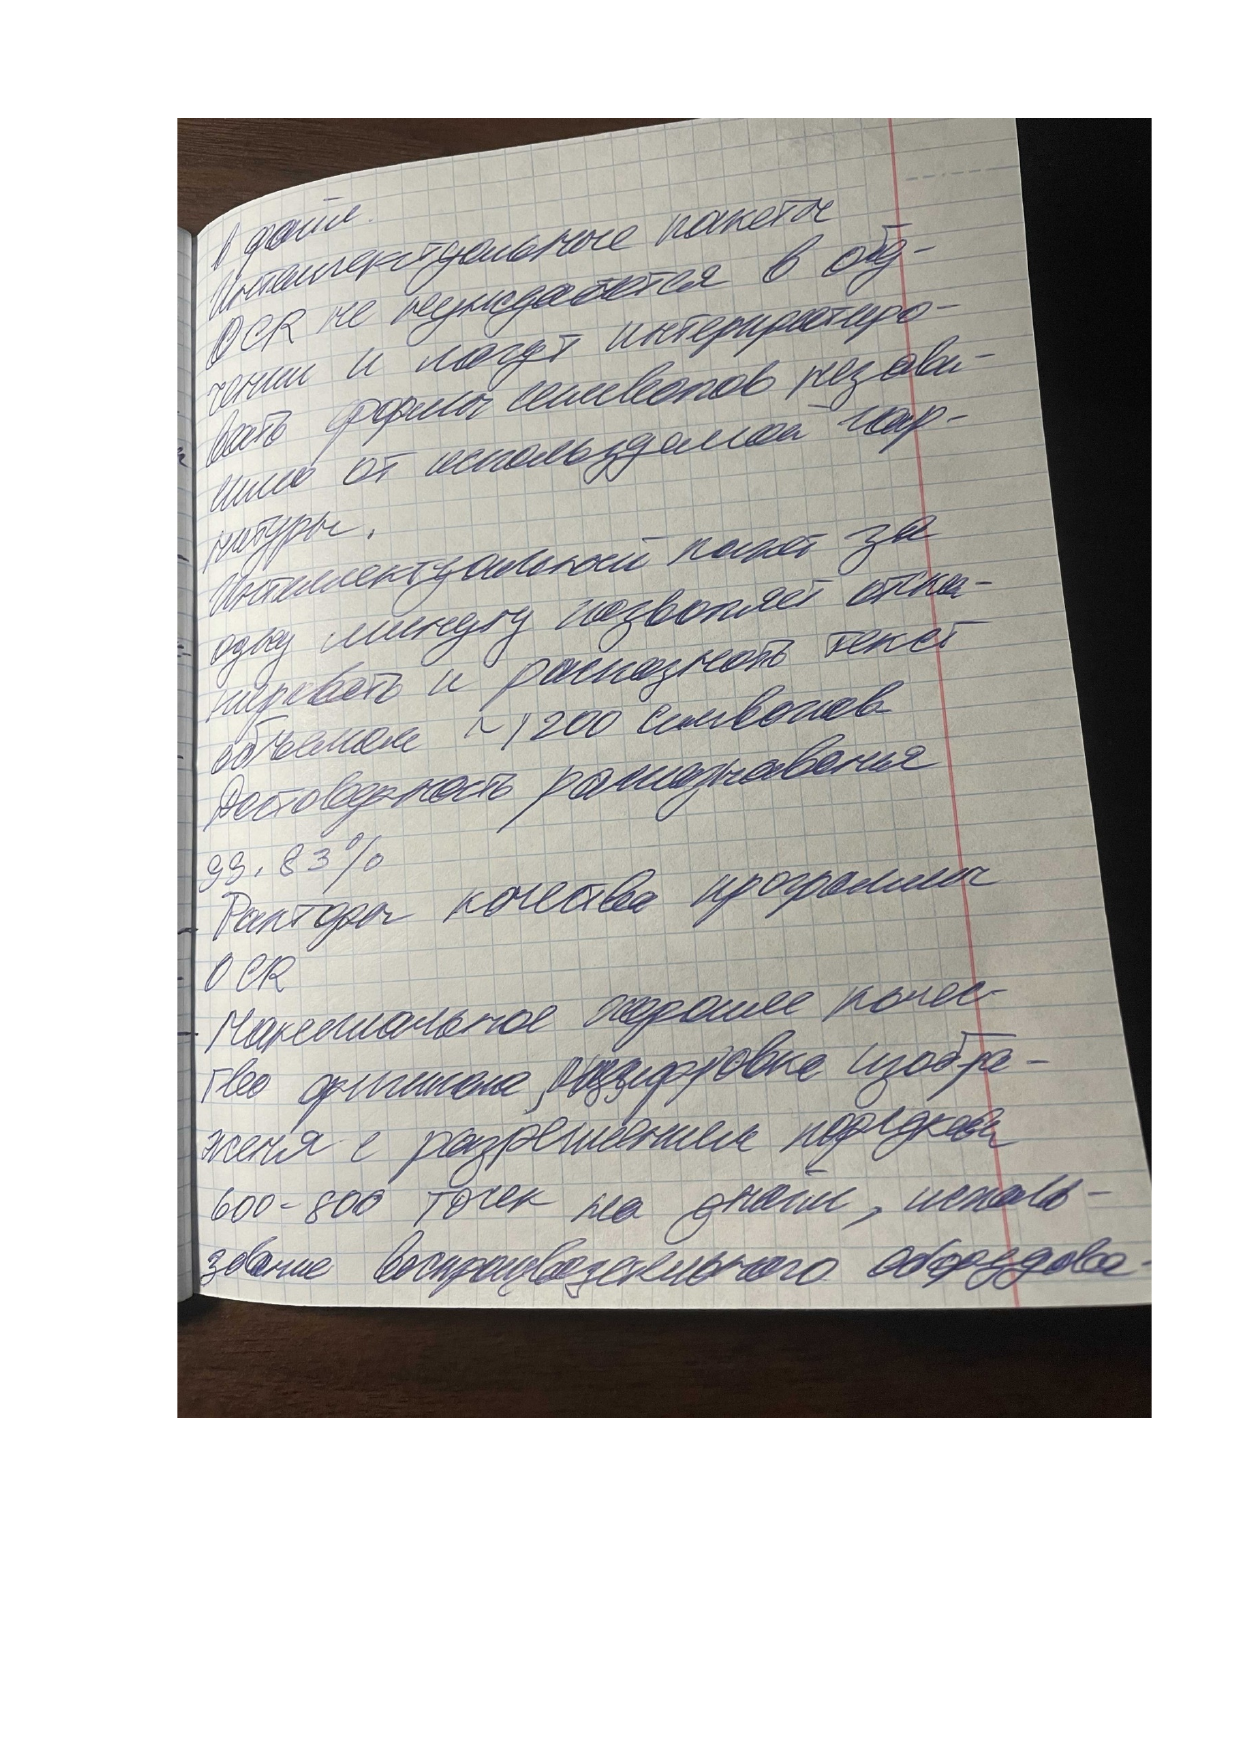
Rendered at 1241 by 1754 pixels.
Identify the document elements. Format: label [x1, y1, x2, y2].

picture [177, 118, 1152, 1418]
